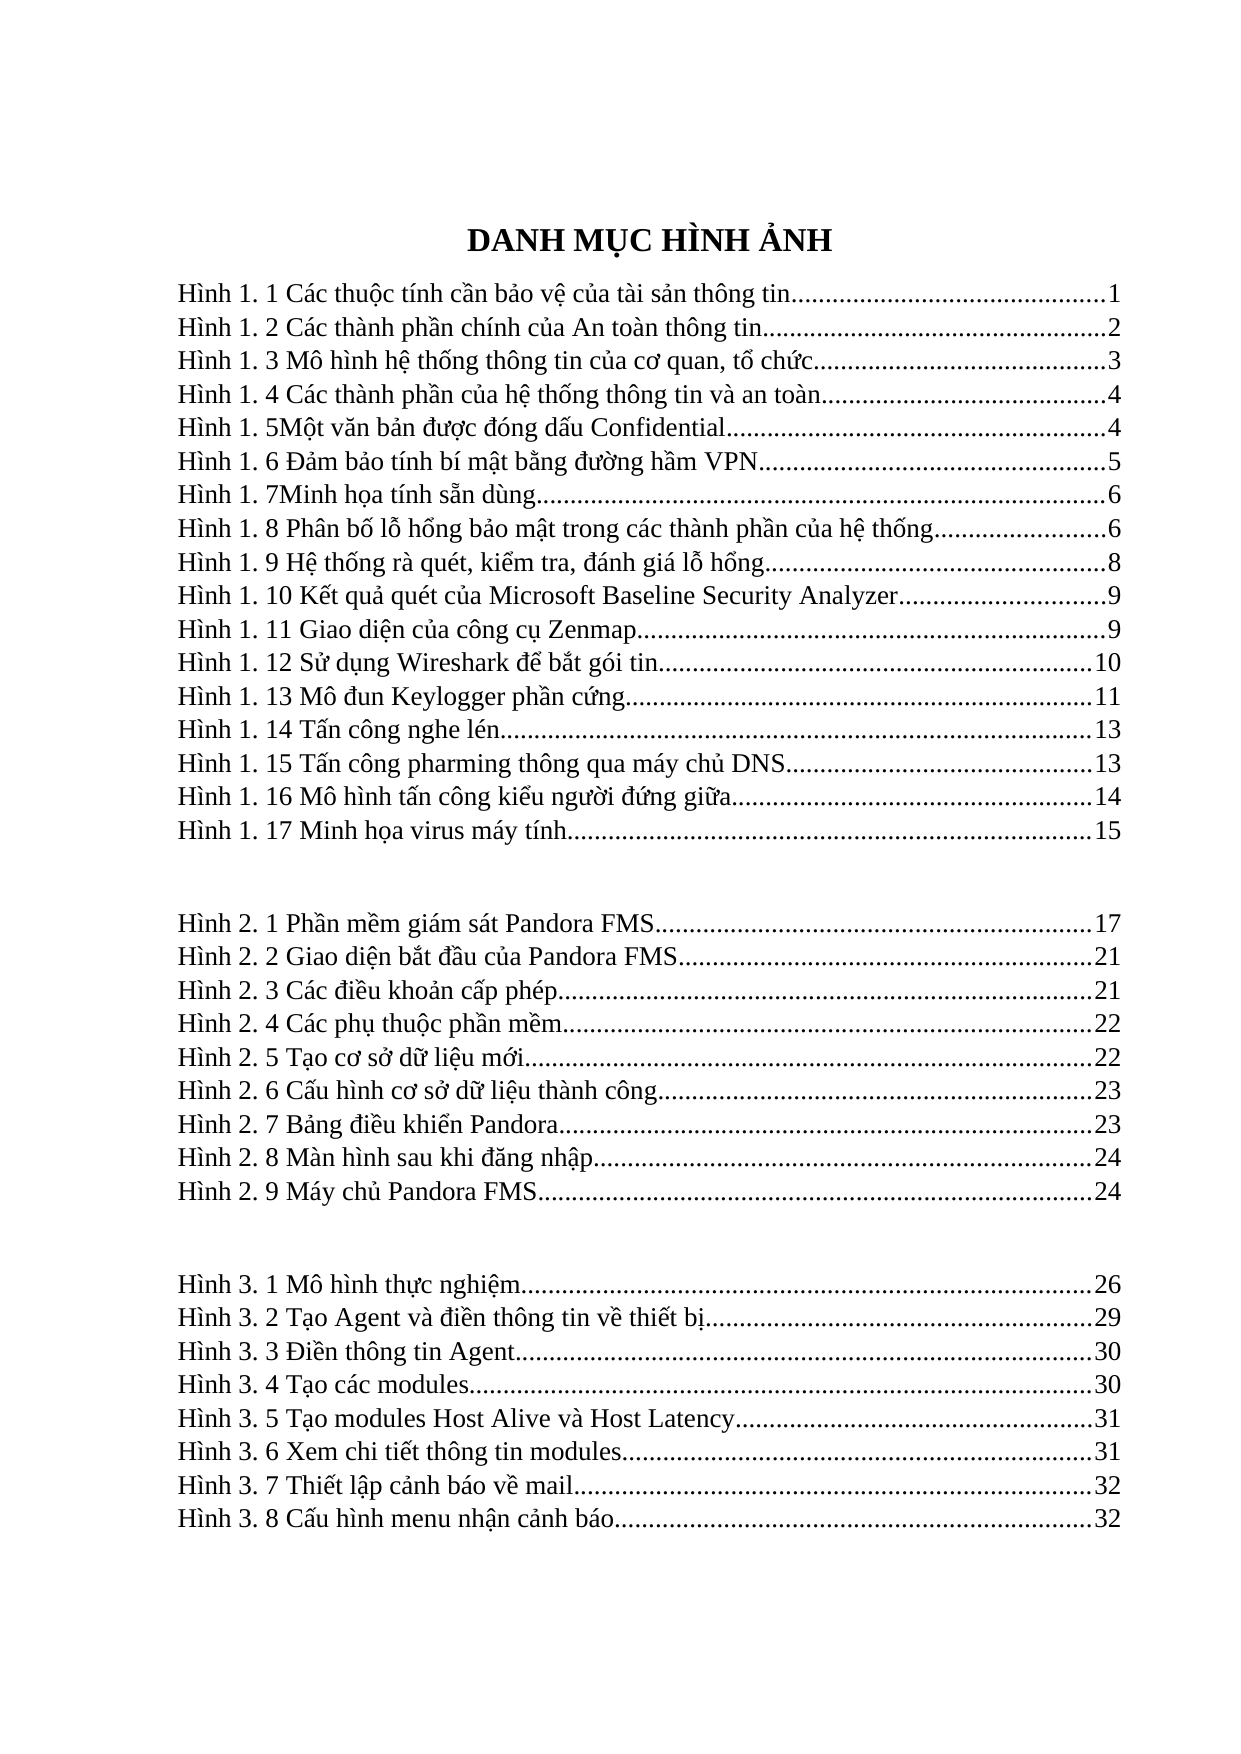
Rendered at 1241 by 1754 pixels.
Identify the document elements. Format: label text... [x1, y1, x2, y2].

text Hình 1. 10 Kết quả quét của Microsoft Baseline Security Analyzer 9 [177, 579, 1122, 610]
text Hình 3. 5 Tạo modules Host Alive và Host Latency 31 [177, 1402, 1122, 1433]
text Hình 3. 4 Tạo các modules 30 [177, 1368, 1122, 1399]
text Hình 3. 2 Tạo Agent và điền thông tin về thiết bị 29 [177, 1301, 1122, 1332]
text Hình 1. 8 Phân bố lỗ hổng bảo mật trong các thành phần của hệ thống 6 [177, 512, 1122, 543]
text Hình 2. 1 Phần mềm giám sát Pandora FMS 17 [177, 907, 1122, 938]
text Hình 1. 4 Các thành phần của hệ thống thông tin và an toàn 4 [177, 378, 1122, 409]
text Hình 1. 11 Giao diện của công cụ Zenmap 9 [177, 613, 1122, 644]
text Hình 3. 8 Cấu hình menu nhận cảnh báo 32 [177, 1502, 1122, 1534]
text Hình 2. 5 Tạo cơ sở dữ liệu mới 22 [177, 1041, 1122, 1072]
text Hình 1. 2 Các thành phần chính của An toàn thông tin 2 [177, 311, 1122, 342]
text Hình 1. 1 Các thuộc tính cần bảo vệ của tài sản thông tin 1 [177, 277, 1122, 308]
text Hình 2. 7 Bảng điều khiển Pandora 23 [177, 1108, 1122, 1139]
text Hình 1. 9 Hệ thống rà quét, kiểm tra, đánh giá lỗ hổng 8 [177, 546, 1122, 577]
text Hình 2. 4 Các phụ thuộc phần mềm 22 [177, 1007, 1122, 1038]
text Hình 1. 5Một văn bản được đóng dấu Confidential 4 [177, 411, 1122, 443]
text DANH MỤC HÌNH ẢNH [177, 220, 1122, 258]
text Hình 1. 17 Minh họa virus máy tính 15 [177, 814, 1122, 845]
text Hình 2. 2 Giao diện bắt đầu của Pandora FMS 21 [177, 940, 1122, 971]
text Hình 1. 13 Mô đun Keylogger phần cứng 11 [177, 680, 1122, 711]
text Hình 1. 16 Mô hình tấn công kiểu người đứng giữa 14 [177, 780, 1122, 812]
text Hình 1. 12 Sử dụng Wireshark để bắt gói tin 10 [177, 646, 1122, 677]
text Hình 3. 3 Điền thông tin Agent 30 [177, 1335, 1122, 1366]
text Hình 2. 3 Các điều khoản cấp phép 21 [177, 974, 1122, 1005]
text Hình 2. 8 Màn hình sau khi đăng nhập 24 [177, 1141, 1122, 1173]
text Hình 1. 7Minh họa tính sẵn dùng 6 [177, 478, 1122, 510]
text Hình 2. 9 Máy chủ Pandora FMS 24 [177, 1175, 1122, 1206]
text Hình 1. 3 Mô hình hệ thống thông tin của cơ quan, tổ chức 3 [177, 344, 1122, 376]
text Hình 3. 7 Thiết lập cảnh báo về mail 32 [177, 1469, 1122, 1500]
text Hình 1. 6 Đảm bảo tính bí mật bằng đường hầm VPN 5 [177, 445, 1122, 476]
text Hình 1. 14 Tấn công nghe lén 13 [177, 713, 1122, 744]
text Hình 2. 6 Cấu hình cơ sở dữ liệu thành công 23 [177, 1074, 1122, 1106]
text Hình 3. 6 Xem chi tiết thông tin modules 31 [177, 1435, 1122, 1467]
text Hình 3. 1 Mô hình thực nghiệm 26 [177, 1268, 1122, 1299]
text Hình 1. 15 Tấn công pharming thông qua máy chủ DNS 13 [177, 747, 1122, 778]
